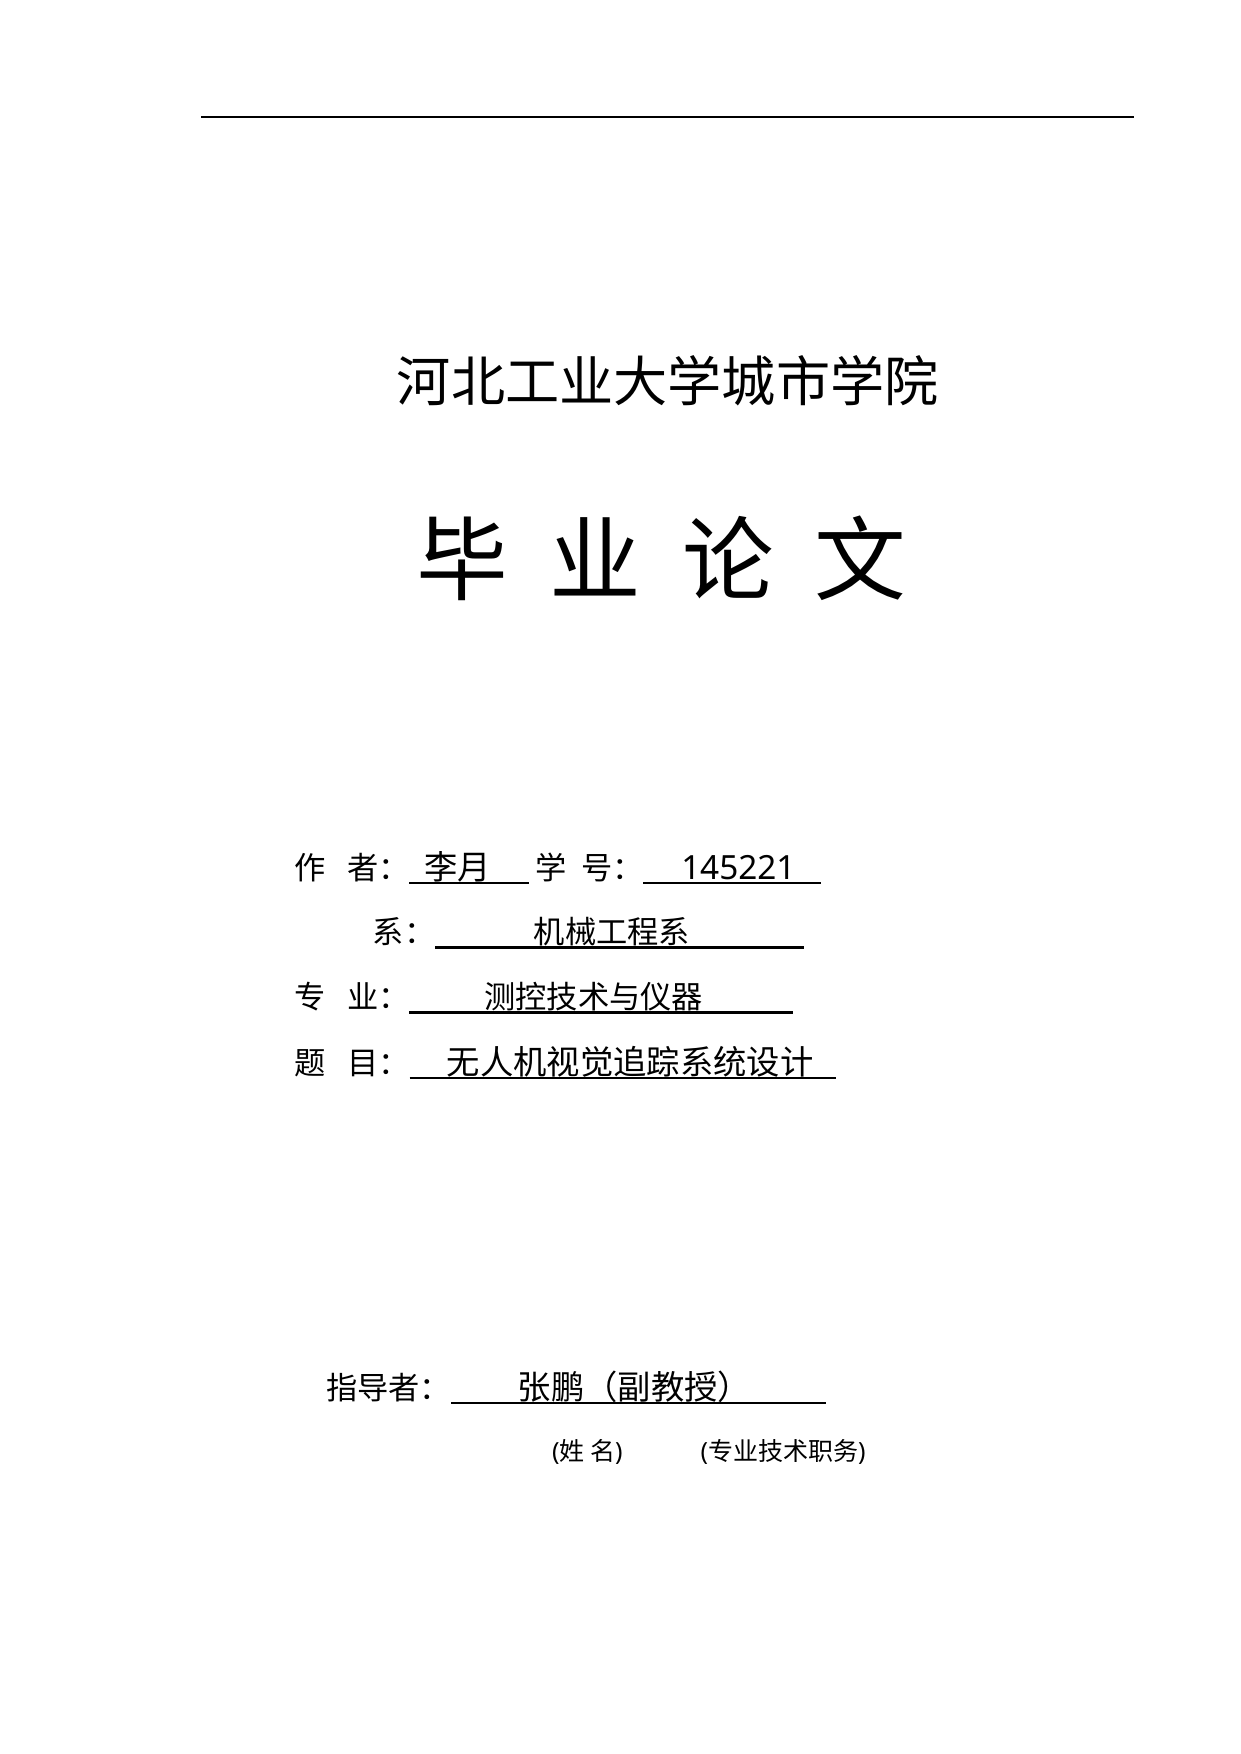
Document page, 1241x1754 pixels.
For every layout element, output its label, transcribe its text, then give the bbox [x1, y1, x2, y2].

text 河北工业大学城市学院 [201, 329, 1134, 426]
text 毕 业 论 文 [201, 472, 1122, 634]
text 作 者： 李月 学 号： 145221 [201, 832, 1134, 897]
text (姓 名) (专业技术职务) [201, 1417, 1134, 1482]
text 系： 机械工程系 [201, 897, 1134, 962]
text 指导者： 张鹏（副教授） [201, 1352, 1134, 1417]
text 专 业： 测控技术与仪器 [201, 962, 1134, 1027]
text 题 目： 无人机视觉追踪系统设计 [201, 1027, 1134, 1092]
